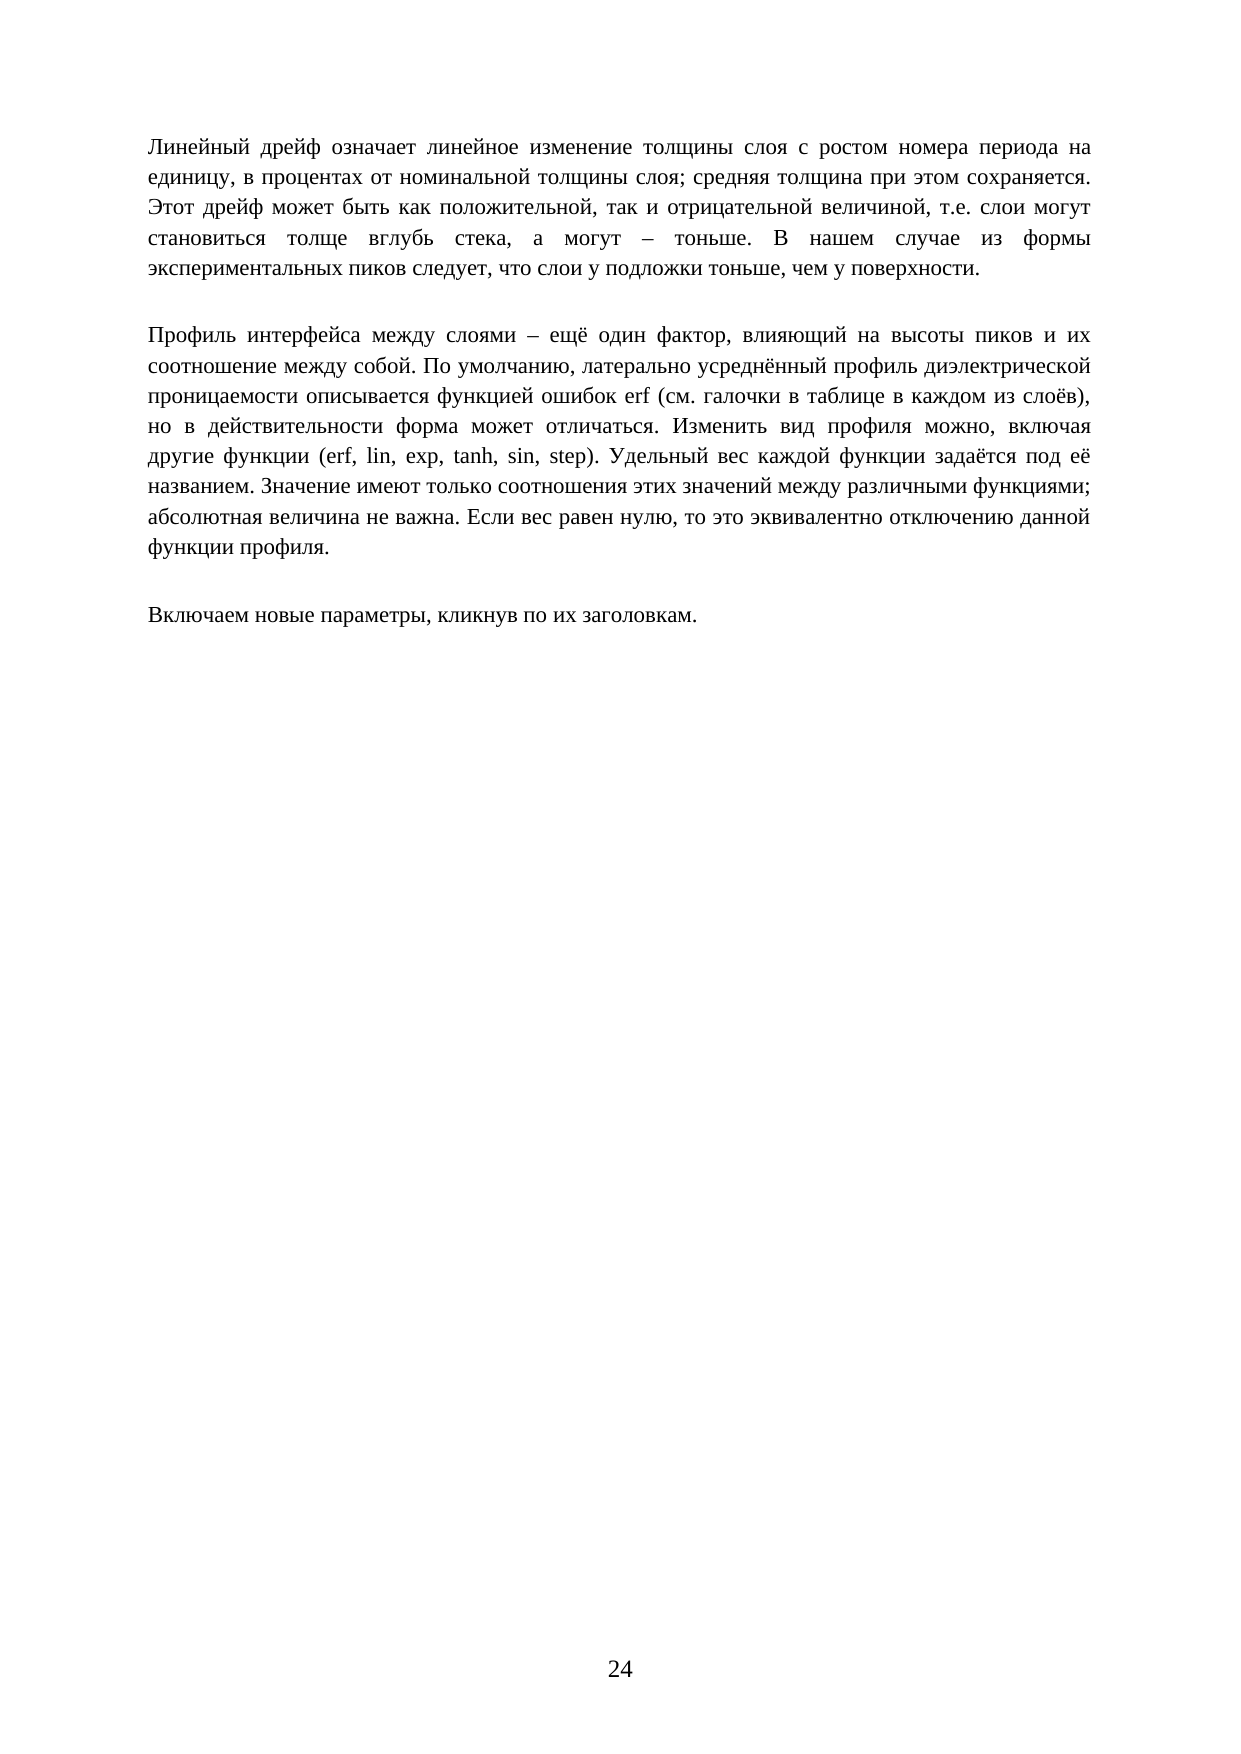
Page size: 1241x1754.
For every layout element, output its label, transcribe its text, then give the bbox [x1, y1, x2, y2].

text Профиль интерфейса между слоями – ещё один фактор, влияющий на высоты пиков и их соотношение между собой. По умолчанию, латерально усреднённый профиль диэлектрической проницаемости описывается функцией ошибок erf (см. галочки в таблице в каждом из слоёв), но в действительности форма может отличаться. Изменить вид профиля можно, включая другие функции (erf, lin, exp, tanh, sin, step). Удельный вес каждой функции задаётся под её названием. Значение имеют только соотношения этих значений между различными функциями; абсолютная величина не важна. Если вес равен нулю, то это эквивалентно отключению данной функции профиля. [148, 321, 1093, 559]
text Включаем новые параметры, кликнув по их заголовкам. [148, 601, 1093, 627]
list Линейный дрейф означает линейное изменение толщины слоя с ростом номера периода на единицу, в процентах от номинальной толщины слоя; средняя толщина при этом сохраняется. Этот дрейф может быть как положительной, так и отрицательной величиной, т.е. слои могут становиться толще вглубь стека, а могут – тоньше. В нашем случае из формы экспериментальных пиков следует, что слои у подложки тоньше, чем у поверхности. [148, 133, 1093, 280]
